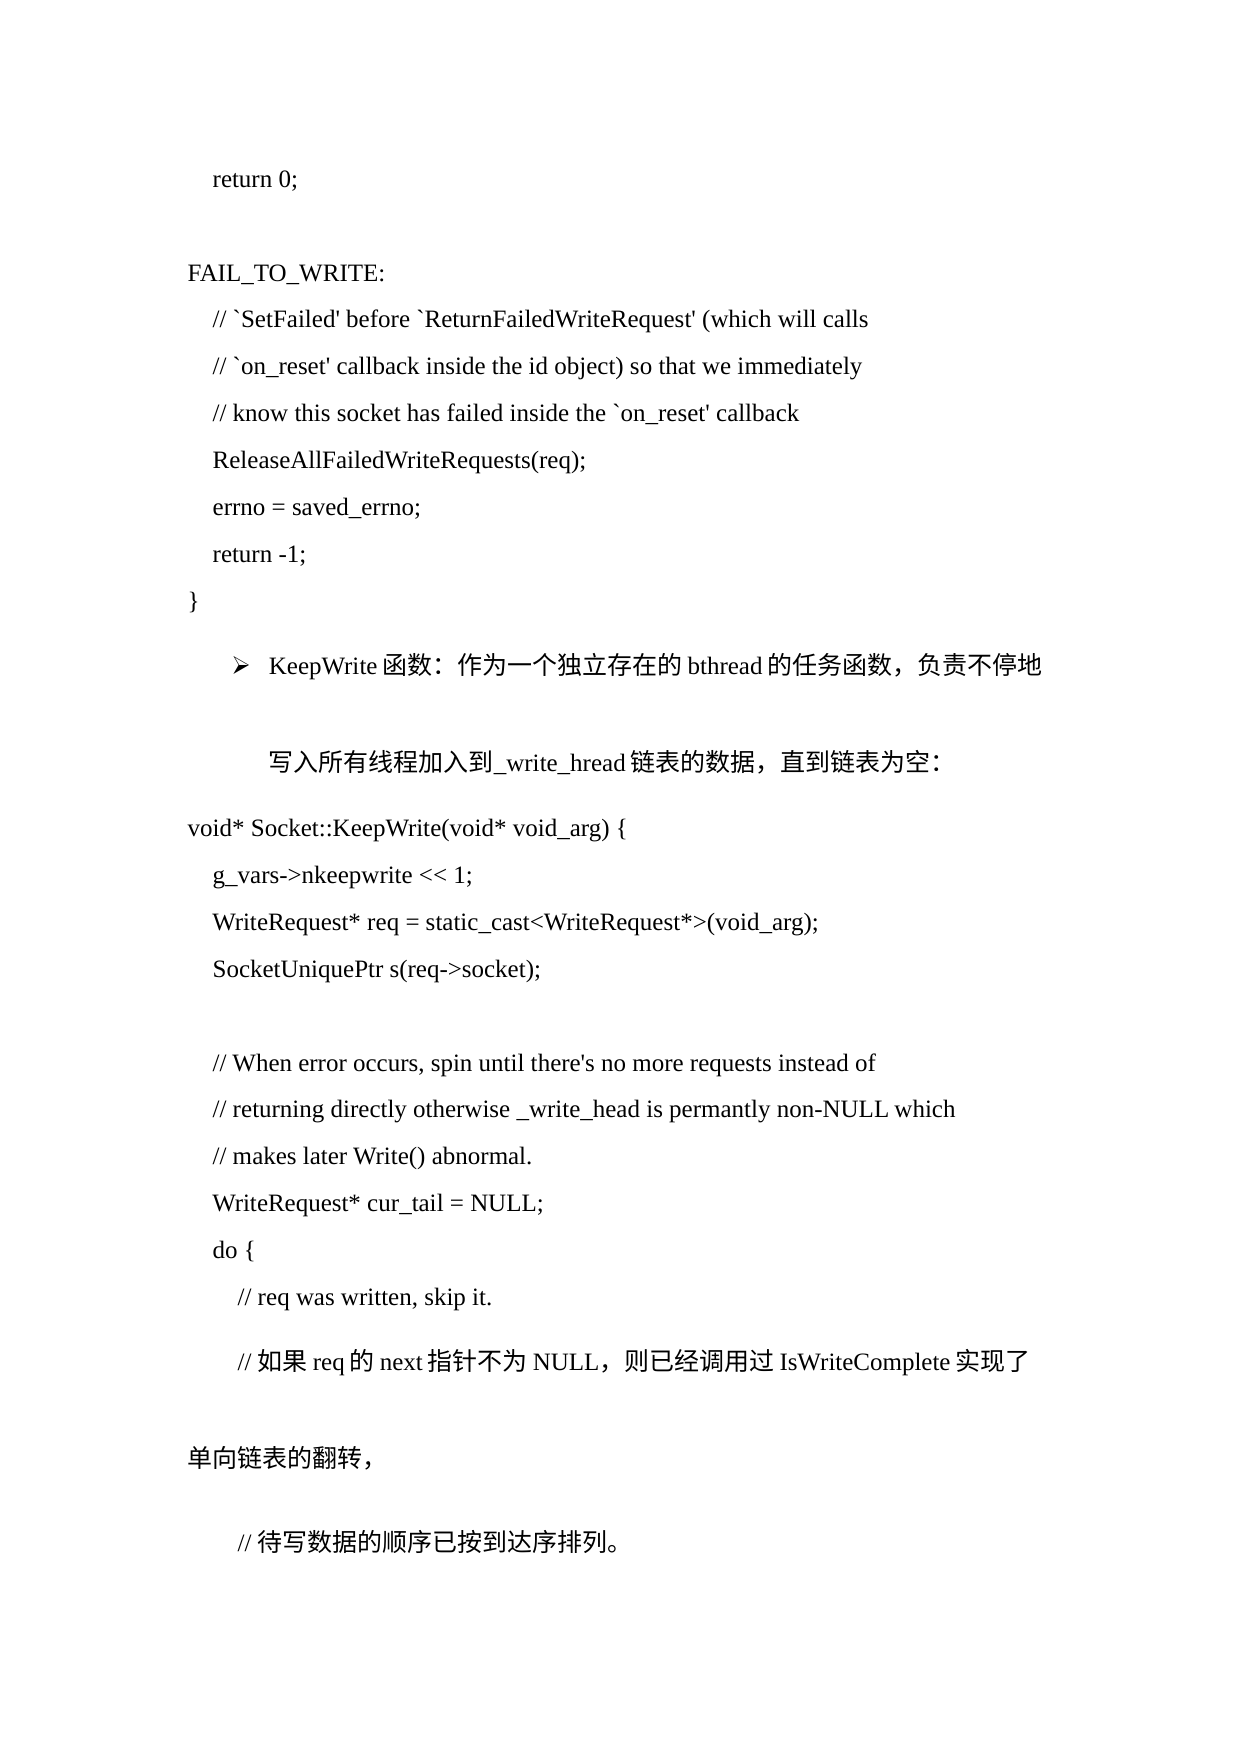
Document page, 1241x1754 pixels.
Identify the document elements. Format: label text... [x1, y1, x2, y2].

text WriteRequest* cur_tail = NULL; [187, 1186, 1053, 1219]
text // `on_reset' callback inside the id object) so that we immediately [187, 349, 1053, 382]
text FAIL_TO_WRITE: [187, 256, 1053, 288]
text ReleaseAllFailedWriteRequests(req); [187, 443, 1053, 476]
text // req was written, skip it. [187, 1280, 1053, 1313]
text SocketUniquePtr s(req->socket); [187, 952, 1053, 984]
text return 0; [187, 162, 1053, 194]
text g_vars->nkeepwrite << 1; [187, 858, 1053, 891]
text // know this socket has failed inside the `on_reset' callback [187, 396, 1053, 429]
text // 如果req的next指针不为NULL，则已经调用过IsWriteComplete实现了单向链表的翻转， [187, 1327, 1053, 1489]
text WriteRequest* req = static_cast<WriteRequest*>(void_arg); [187, 905, 1053, 938]
text void* Socket::KeepWrite(void* void_arg) { [187, 811, 1053, 844]
text return -1; [187, 537, 1053, 569]
text } [187, 584, 1053, 616]
text do { [187, 1233, 1053, 1266]
text // `SetFailed' before `ReturnFailedWriteRequest' (which will calls [187, 303, 1053, 335]
text // 待写数据的顺序已按到达序排列。 [187, 1508, 1053, 1573]
text // returning directly otherwise _write_head is permantly non-NULL which [187, 1093, 1053, 1125]
text // makes later Write() abnormal. [187, 1139, 1053, 1172]
list KeepWrite函数：作为一个独立存在的bthread的任务函数，负责不停地写入所有线程加入到_write_hread链表的数据，直到链表为空： [231, 631, 1053, 793]
text errno = saved_errno; [187, 490, 1053, 523]
text // When error occurs, spin until there's no more requests instead of [187, 1046, 1053, 1078]
